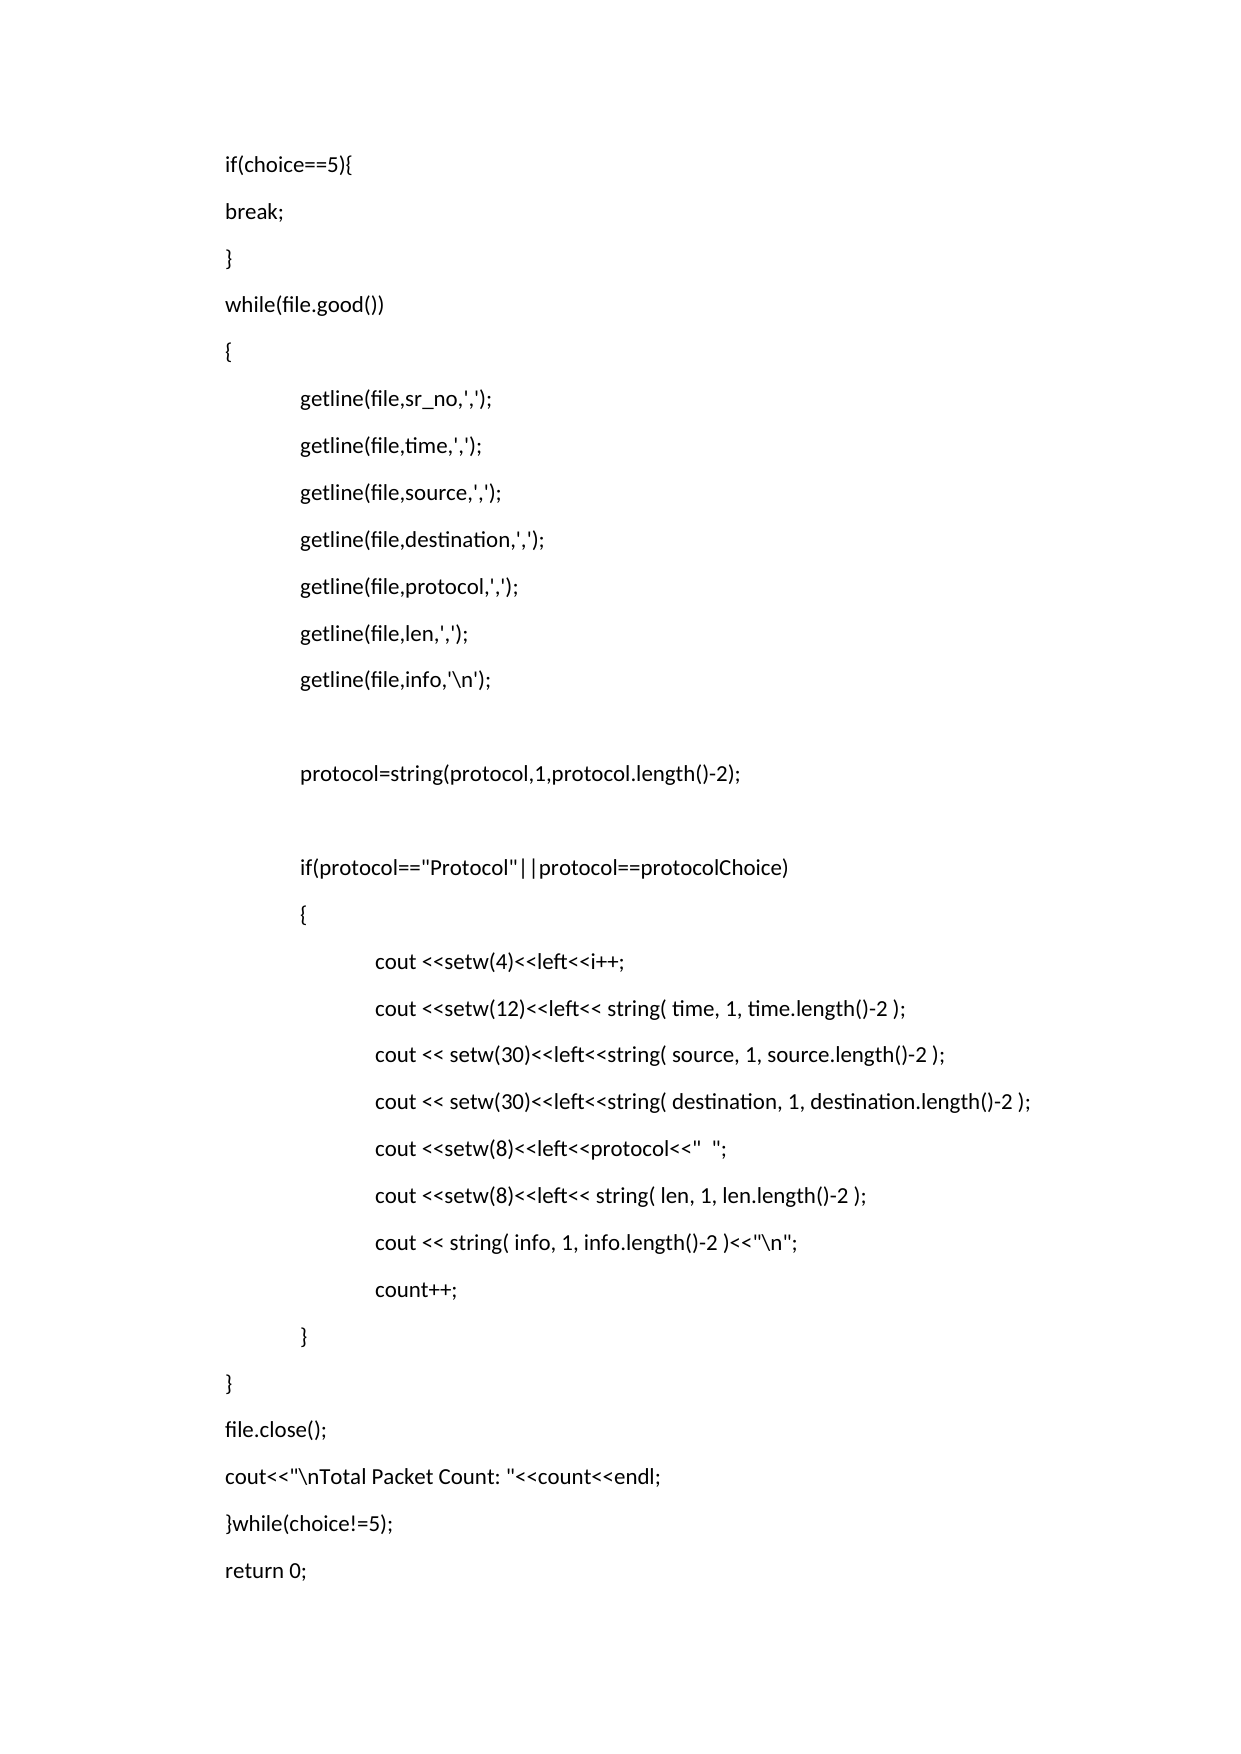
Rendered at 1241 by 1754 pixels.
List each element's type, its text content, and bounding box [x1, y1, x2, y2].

text { [150, 337, 1090, 366]
text getline(file,destination,','); [150, 525, 1090, 553]
text } [150, 1322, 1090, 1350]
text count++; [150, 1275, 1090, 1303]
text cout << setw(30)<<left<<string( source, 1, source.length()-2 ); [150, 1041, 1090, 1069]
text cout <<setw(4)<<left<<i++; [150, 947, 1090, 975]
text cout <<setw(8)<<left<<protocol<<" "; [150, 1134, 1090, 1162]
text } [150, 244, 1090, 272]
text cout << string( info, 1, info.length()-2 )<<"\n"; [150, 1228, 1090, 1256]
text getline(file,sr_no,','); [150, 384, 1090, 412]
text getline(file,source,','); [150, 478, 1090, 506]
text }while(choice!=5); [150, 1509, 1090, 1537]
text if(choice==5){ [150, 150, 1090, 178]
text file.close(); [150, 1416, 1090, 1444]
text getline(file,protocol,','); [150, 572, 1090, 600]
text getline(file,len,','); [150, 619, 1090, 647]
text getline(file,info,'\n'); [150, 666, 1090, 694]
text getline(file,time,','); [150, 431, 1090, 459]
text { [150, 900, 1090, 928]
text if(protocol=="Protocol"||protocol==protocolChoice) [150, 853, 1090, 881]
text cout <<setw(12)<<left<< string( time, 1, time.length()-2 ); [150, 994, 1090, 1022]
text cout <<setw(8)<<left<< string( len, 1, len.length()-2 ); [150, 1181, 1090, 1209]
text protocol=string(protocol,1,protocol.length()-2); [150, 759, 1090, 787]
text } [150, 1369, 1090, 1397]
text cout << setw(30)<<left<<string( destination, 1, destination.length()-2 ); [150, 1087, 1090, 1116]
text cout<<"\nTotal Packet Count: "<<count<<endl; [150, 1462, 1090, 1491]
text return 0; [150, 1556, 1090, 1584]
text while(file.good()) [150, 291, 1090, 319]
text break; [150, 197, 1090, 225]
